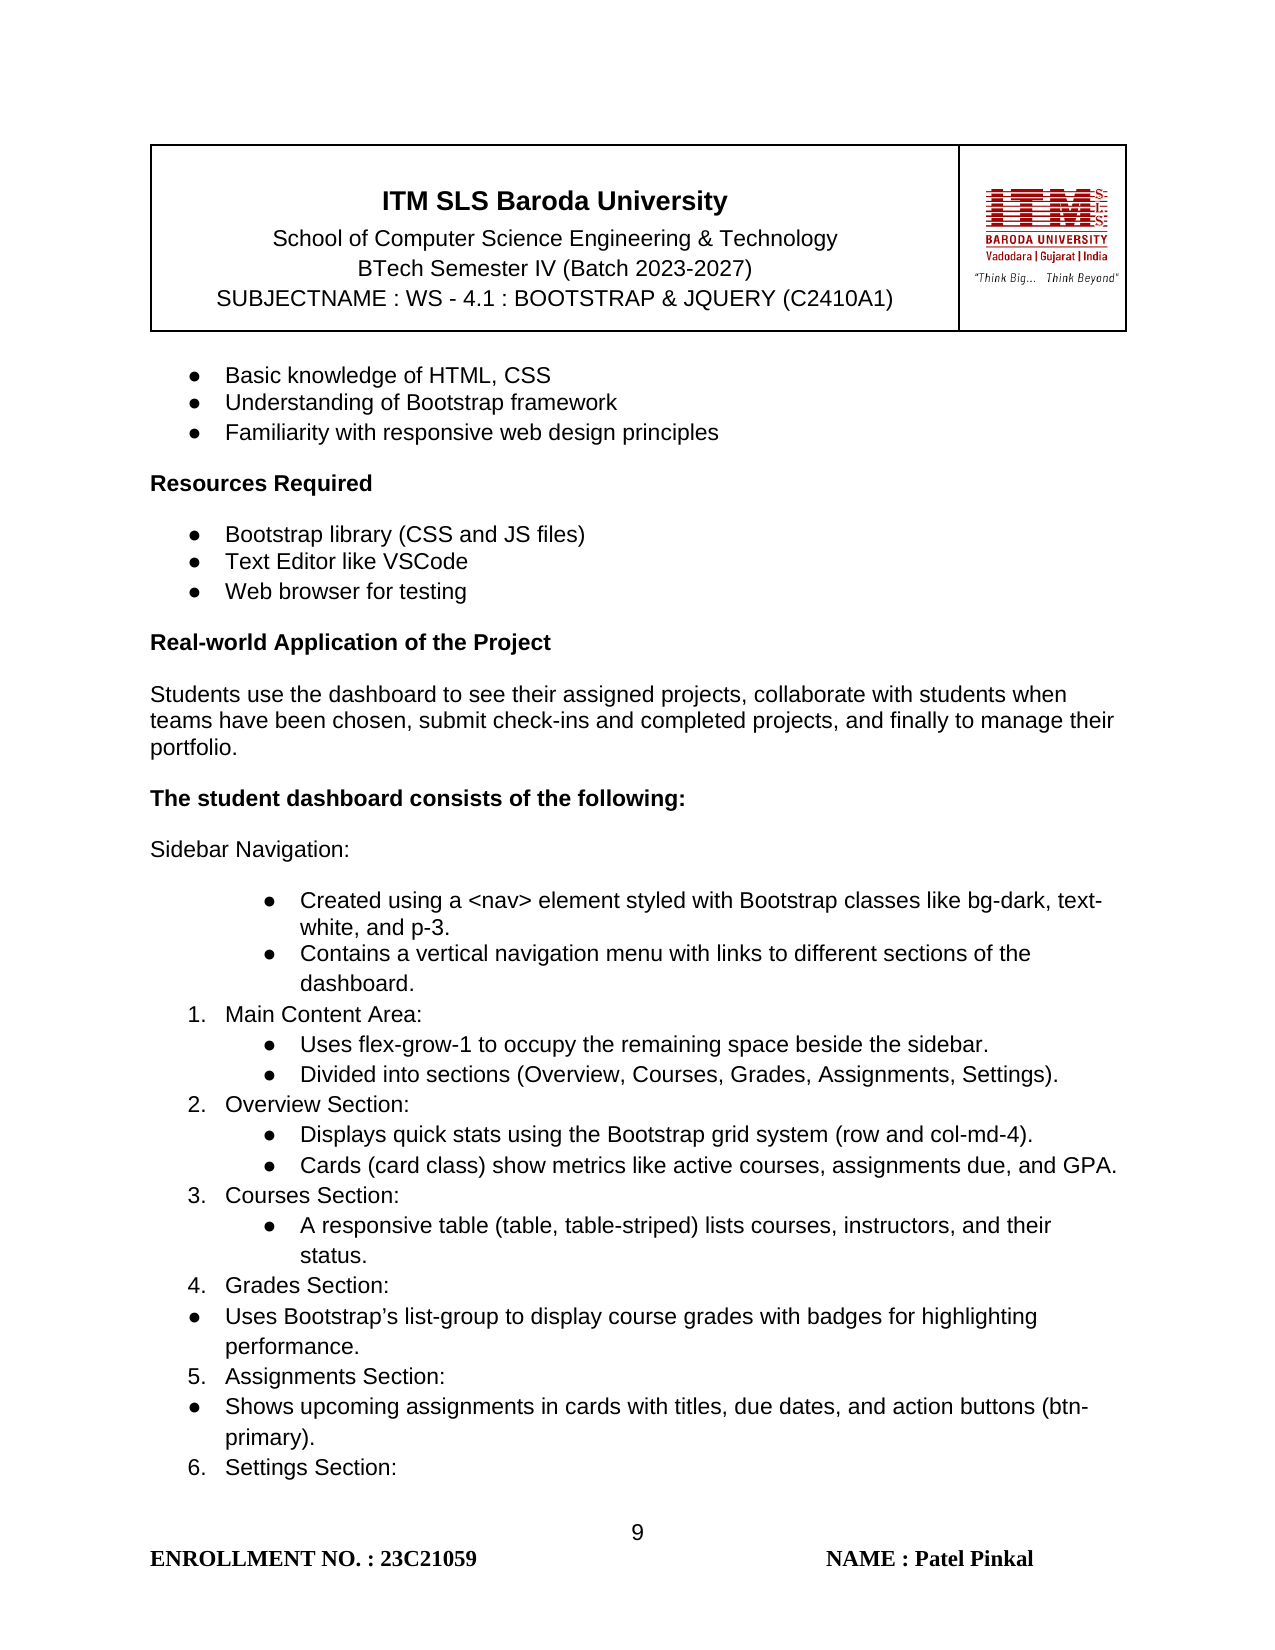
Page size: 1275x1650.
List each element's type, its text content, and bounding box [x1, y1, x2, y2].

text The student dashboard consists of the following: [150, 785, 1125, 811]
list Overview Section: [187, 1091, 1125, 1118]
list Contains a vertical navigation menu with links to different sections of the dashboard. [262, 940, 1125, 997]
picture [969, 185, 1124, 288]
list Bootstrap library (CSS and JS files) [187, 521, 1125, 548]
list Grades Section: [187, 1272, 1125, 1299]
list Uses Bootstrap’s list-group to display course grades with badges for highlighting performance. [187, 1303, 1125, 1359]
list Main Content Area: [187, 1001, 1125, 1027]
text Students use the dashboard to see their assigned projects, collaborate with students when teams have been chosen, submit check-ins and completed projects, and finally to manage their portfolio. [150, 681, 1125, 760]
list Cards (card class) show metrics like active courses, assignments due, and GPA. [262, 1152, 1125, 1178]
list Web browser for testing [187, 578, 1125, 604]
list Divided into sections (Overview, Courses, Grades, Assignments, Settings). [262, 1061, 1125, 1087]
list Shows upcoming assignments in cards with titles, due dates, and action buttons (btn-primary). [187, 1393, 1125, 1450]
list Courses Section: [187, 1182, 1125, 1208]
list Uses flex-grow-1 to occupy the remaining space beside the sidebar. [262, 1031, 1125, 1057]
list Basic knowledge of HTML, CSS [187, 362, 1125, 388]
list Created using a <nav> element styled with Bootstrap classes like bg-dark, text-white, and p-3. [262, 887, 1125, 940]
list Displays quick stats using the Bootstrap grid system (row and col-md-4). [262, 1121, 1125, 1148]
list Assignments Section: [187, 1363, 1125, 1389]
text Resources Required [150, 470, 1125, 496]
list Understanding of Bootstrap framework [187, 388, 1125, 415]
list Settings Section: [187, 1454, 1125, 1480]
list A responsive table (table, table-striped) lists courses, instructors, and their status. [262, 1212, 1125, 1269]
list Familiarity with responsive web design principles [187, 419, 1125, 445]
text Sidebar Navigation: [150, 836, 1125, 862]
text Real-world Application of the Project [150, 629, 1125, 656]
list Text Editor like VSCode [187, 548, 1125, 574]
